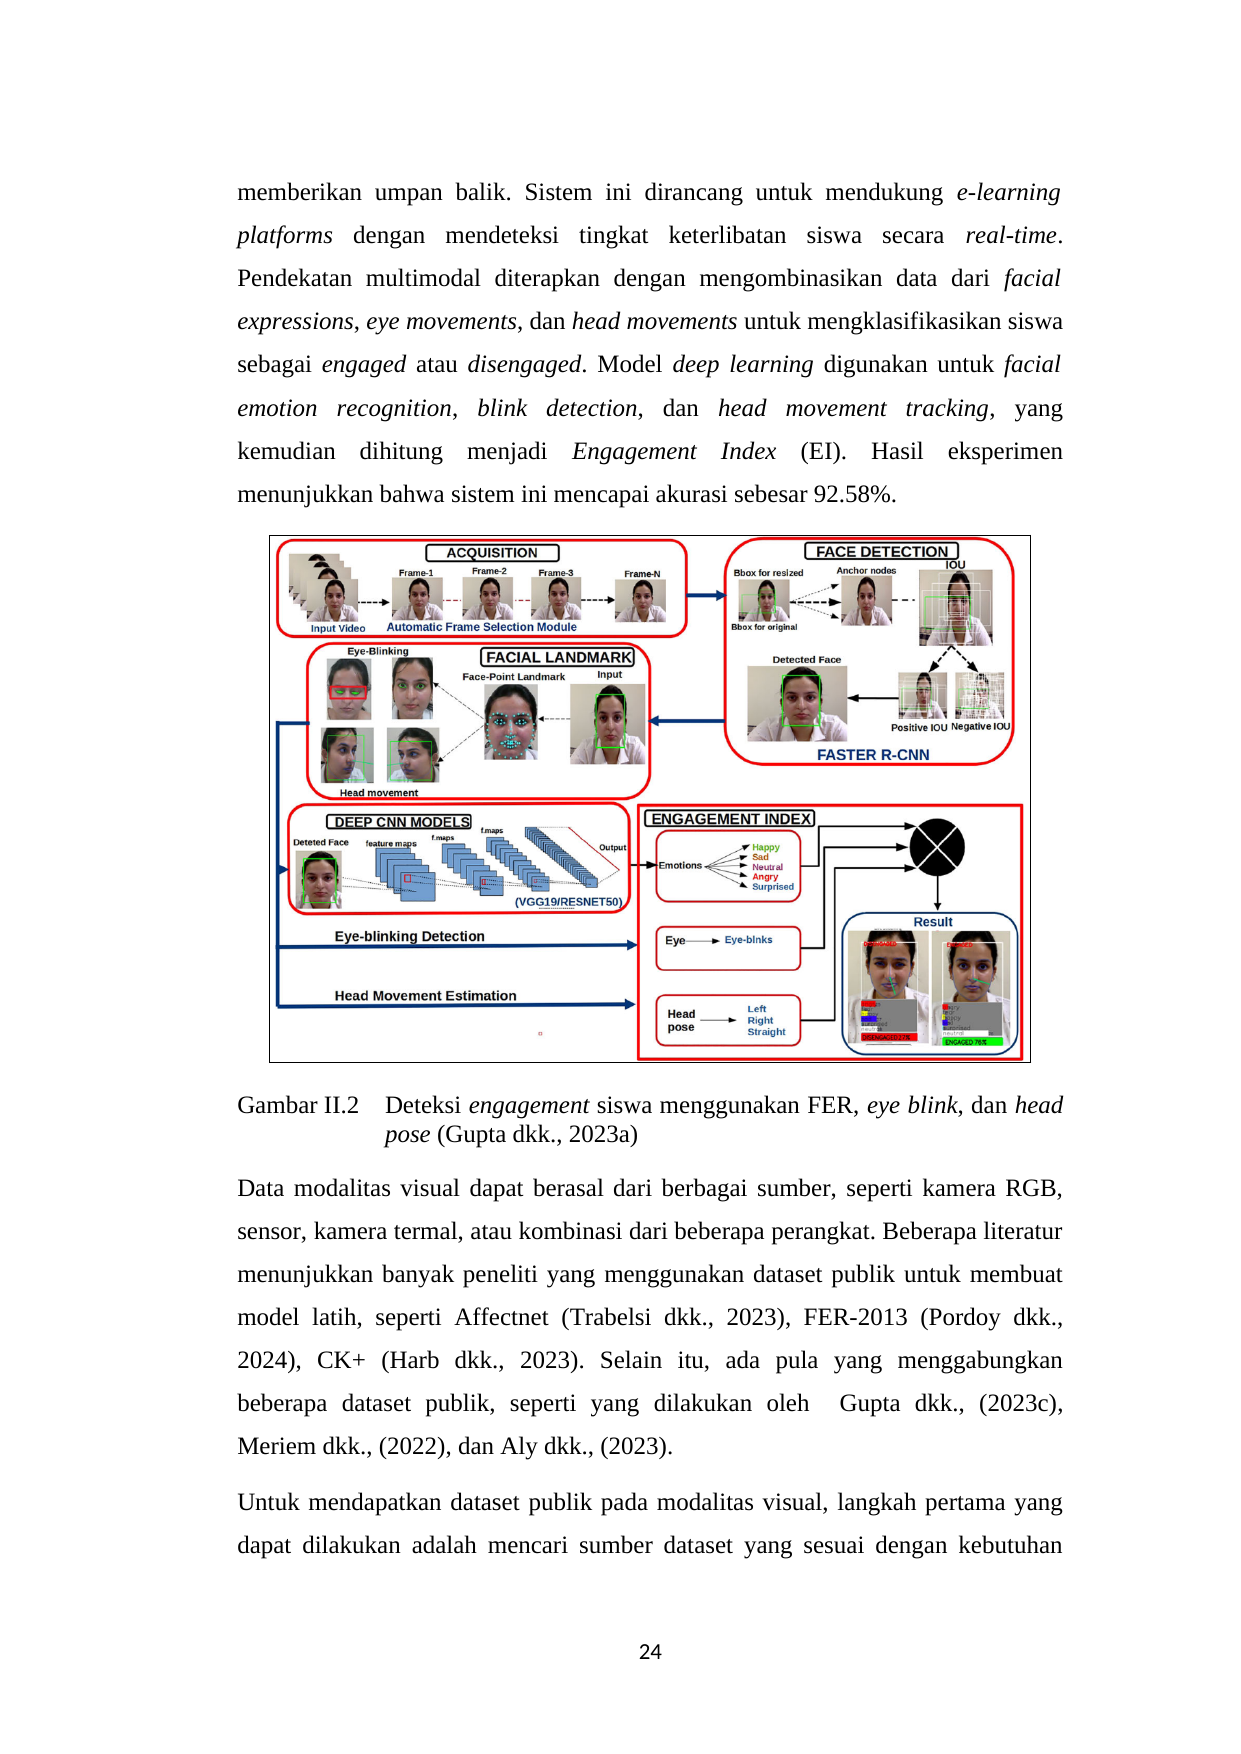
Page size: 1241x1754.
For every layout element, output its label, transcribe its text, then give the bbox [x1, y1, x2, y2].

text Data modalitas visual dapat berasal dari berbagai sumber, seperti kamera RGB, sensor, kamera termal, atau kombinasi dari beberapa perangkat. Beberapa literatur menunjukkan banyak peneliti yang menggunakan dataset publik untuk membuat model latih, seperti Affectnet (Trabelsi dkk., 2023), FER-2013 (Pordoy dkk., 2024), CK+ (Harb dkk., 2023). Selain itu, ada pula yang menggabungkan beberapa dataset publik, seperti yang dilakukan oleh Gupta dkk., (2023c), Meriem dkk., (2022), dan Aly dkk., (2023). [237, 1173, 1063, 1460]
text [237, 1487, 1063, 1559]
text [237, 177, 1063, 508]
picture [270, 536, 1030, 1062]
